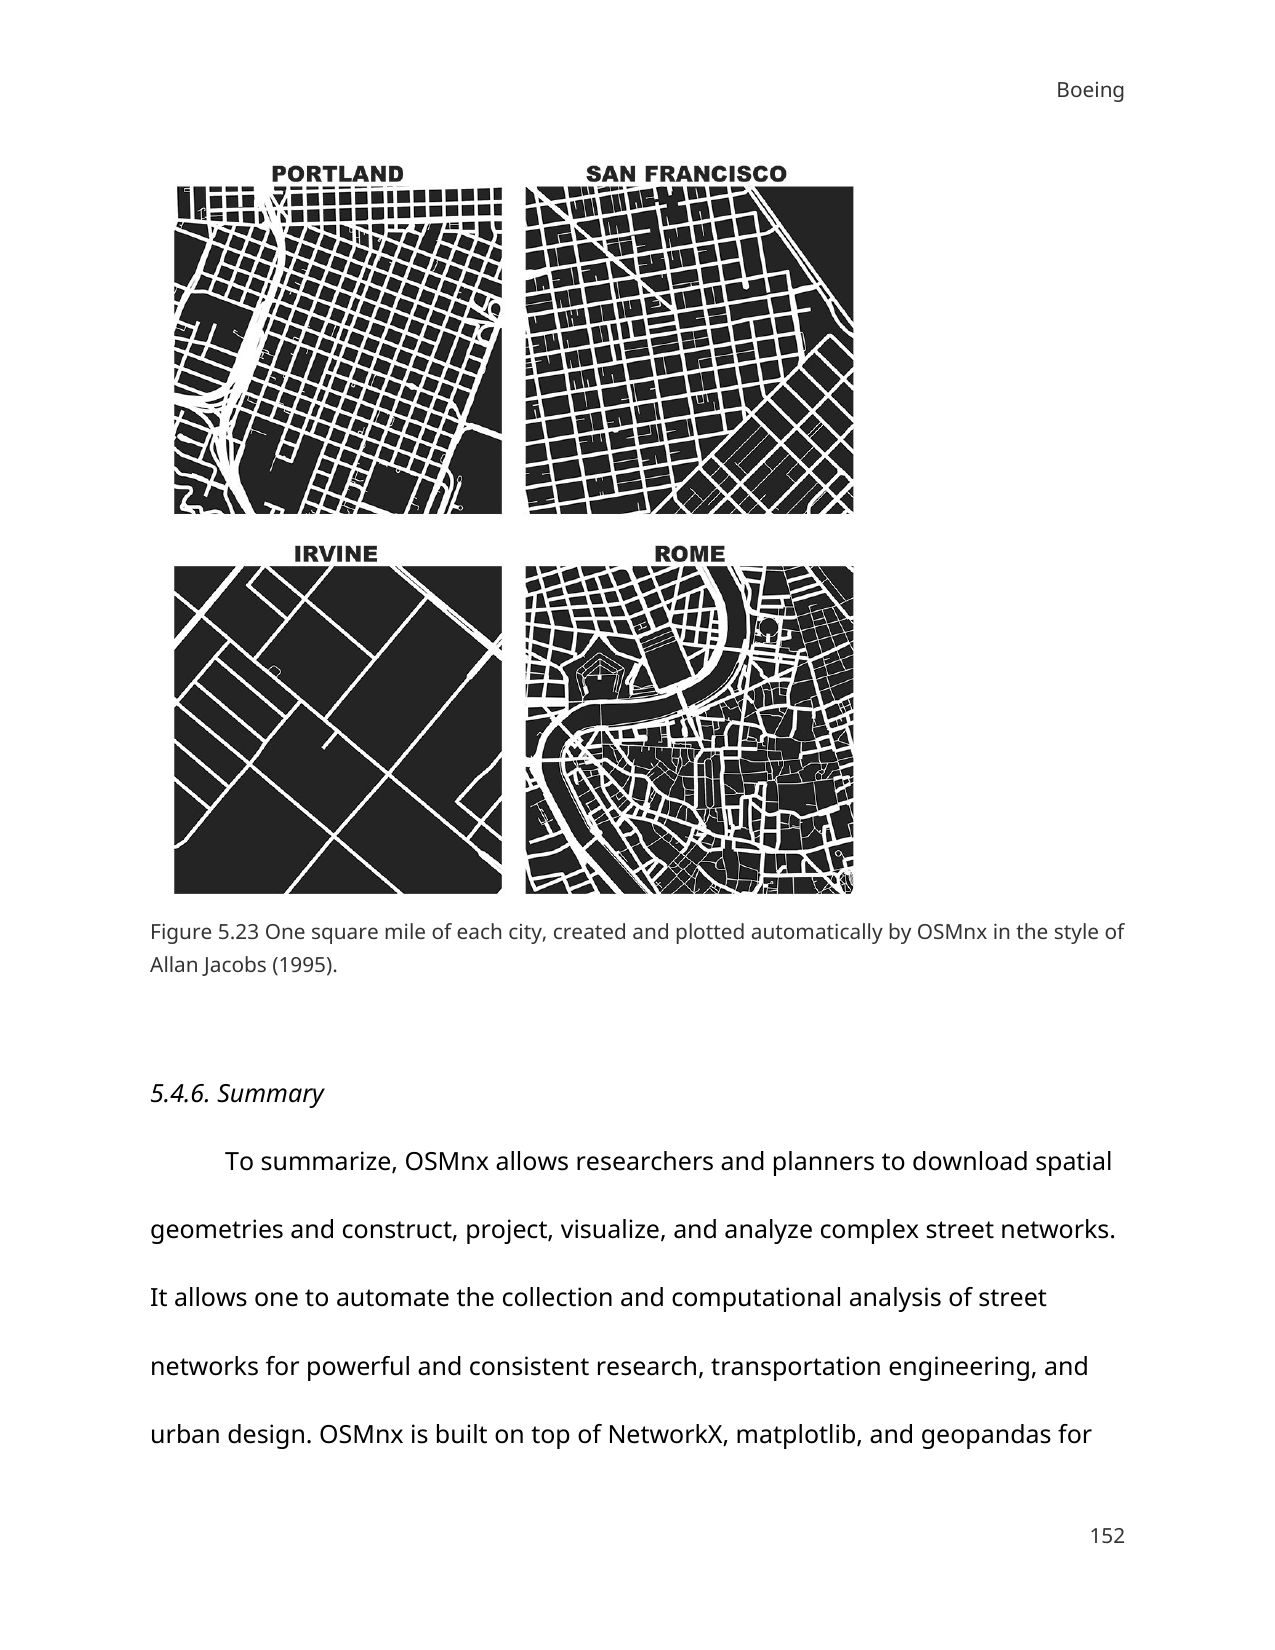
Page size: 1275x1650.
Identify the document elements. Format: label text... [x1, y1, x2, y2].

picture [150, 149, 877, 918]
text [150, 1144, 1125, 1450]
subtitle Summary [150, 1076, 1125, 1110]
